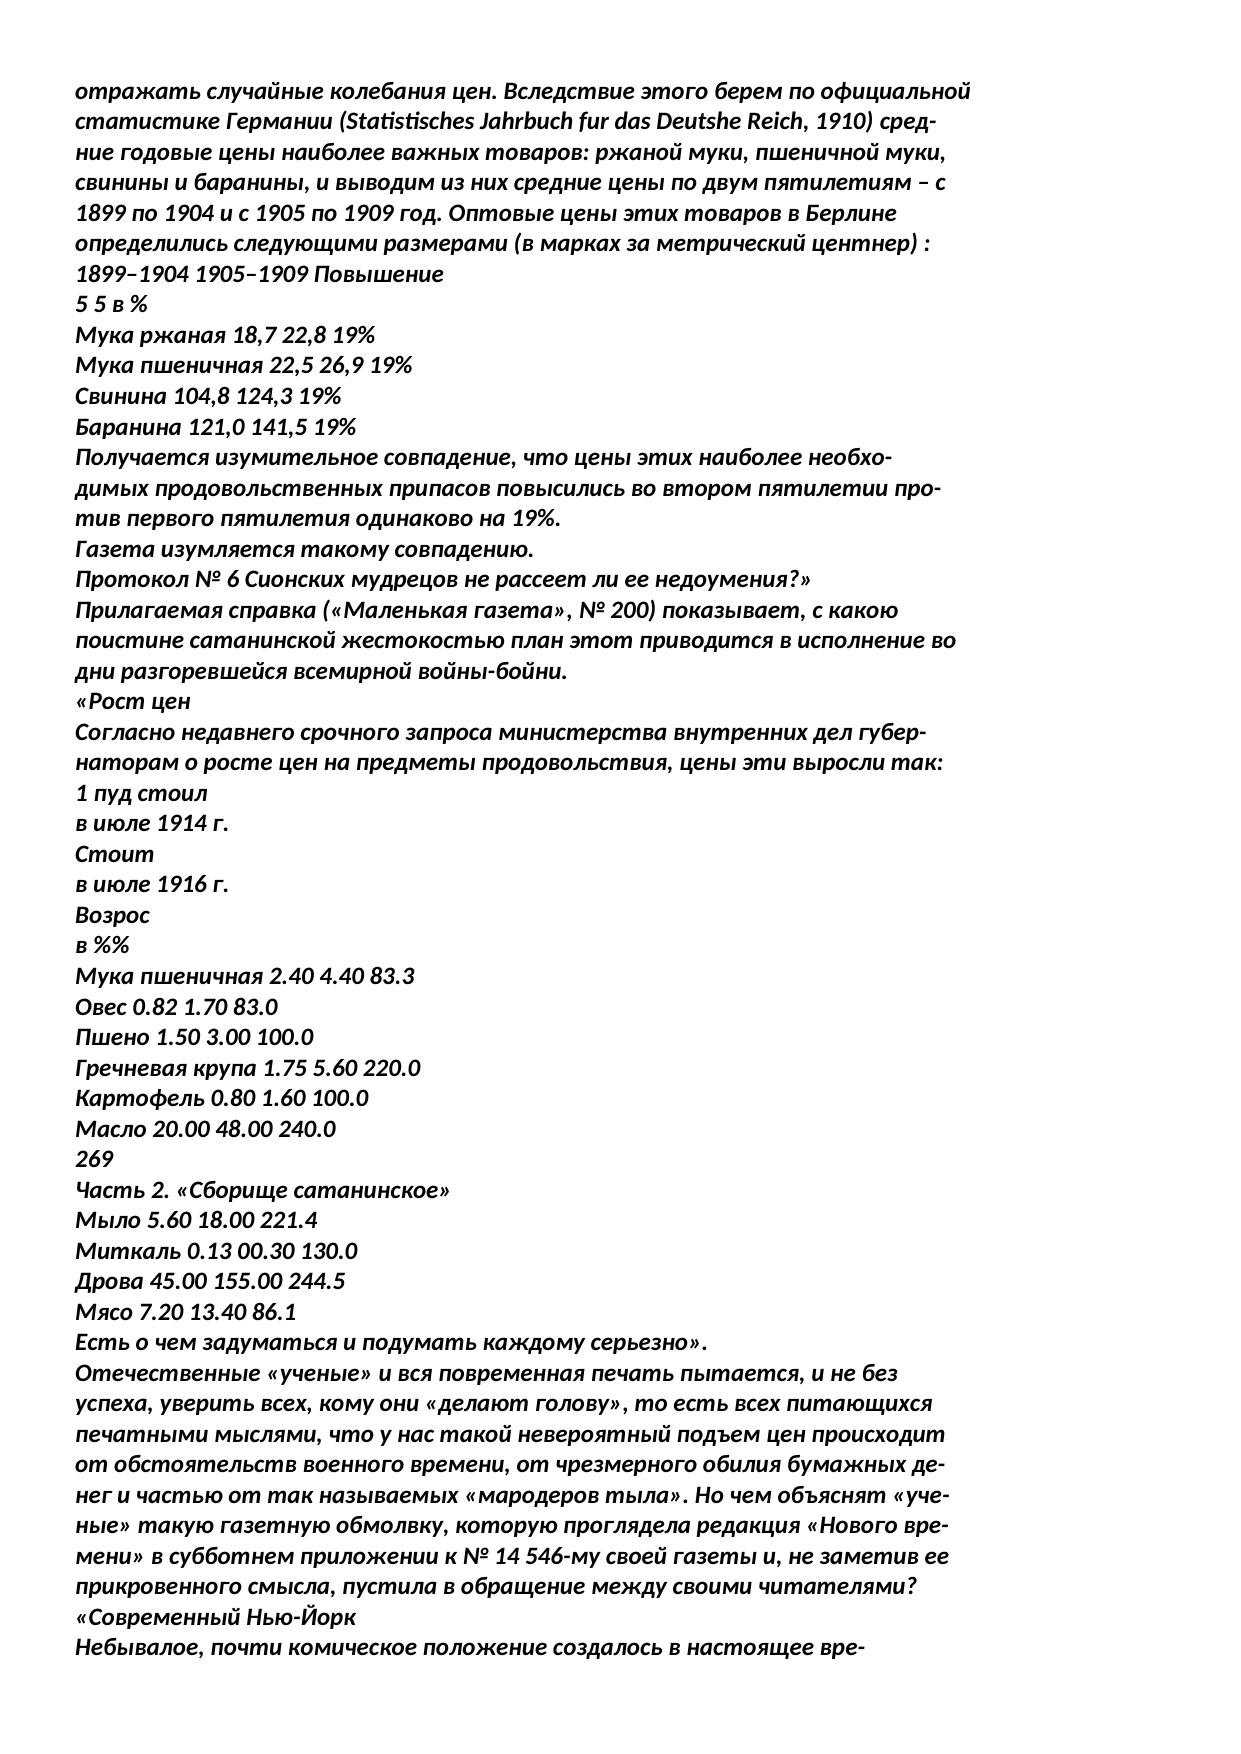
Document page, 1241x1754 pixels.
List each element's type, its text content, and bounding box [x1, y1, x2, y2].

text 1899 по 1904 и с 1905 по 1909 год. Оптовые цены этих товаров в Берлине [75, 197, 1165, 228]
text Стоит [75, 838, 1165, 868]
text Баранина 121,0 141,5 19% [75, 411, 1165, 441]
text свинины и баранины, и выводим из них средние цены по двум пятилетиям – с [75, 167, 1165, 197]
text Мука ржаная 18,7 22,8 19% [75, 319, 1165, 350]
text от обстоятельств военного времени, от чрезмерного обилия бумажных де- [75, 1448, 1165, 1479]
text Свинина 104,8 124,3 19% [75, 380, 1165, 411]
text Возрос [75, 899, 1165, 929]
text дни разгоревшейся всемирной войны-бойни. [75, 655, 1165, 685]
text Отечественные «ученые» и вся повременная печать пытается, и не без [75, 1357, 1165, 1387]
text Миткаль 0.13 00.30 130.0 [75, 1235, 1165, 1265]
text 1899–1904 1905–1909 Повышение [75, 258, 1165, 289]
text 5 5 в % [75, 289, 1165, 319]
text нег и частью от так называемых «мародеров тыла». Но чем объяснят «уче- [75, 1479, 1165, 1509]
text Овес 0.82 1.70 83.0 [75, 991, 1165, 1021]
text отражать случайные колебания цен. Вследствие этого берем по официальной [75, 75, 1165, 106]
text Дрова 45.00 155.00 244.5 [75, 1265, 1165, 1296]
text ные» такую газетную обмолвку, которую проглядела редакция «Нового вре- [75, 1509, 1165, 1540]
text ние годовые цены наиболее важных товаров: ржаной муки, пшеничной муки, [75, 136, 1165, 167]
text димых продовольственных припасов повысились во втором пятилетии про- [75, 472, 1165, 502]
text Прилагаемая справка («Маленькая газета», № 200) показывает, с какою [75, 594, 1165, 624]
text в июле 1916 г. [75, 868, 1165, 899]
text Есть о чем задуматься и подумать каждому серьезно». [75, 1326, 1165, 1357]
text в %% [75, 929, 1165, 960]
text Протокол № 6 Сионских мудрецов не рассеет ли ее недоумения?» [75, 563, 1165, 594]
text «Современный Нью-Йорк [75, 1601, 1165, 1632]
text «Рост цен [75, 685, 1165, 716]
text поистине сатанинской жестокостью план этот приводится в исполнение во [75, 624, 1165, 655]
text наторам о росте цен на предметы продовольствия, цены эти выросли так: [75, 746, 1165, 777]
text Небывалое, почти комическое положение создалось в настоящее вре- [75, 1632, 1165, 1662]
text определились следующими размерами (в марках за метрический центнер) : [75, 228, 1165, 258]
text успеха, уверить всех, кому они «делают голову», то есть всех питающихся [75, 1387, 1165, 1418]
text Газета изумляется такому совпадению. [75, 533, 1165, 563]
text 269 [75, 1143, 1165, 1174]
text мени» в субботнем приложении к № 14 546-му своей газеты и, не заметив ее [75, 1540, 1165, 1571]
text Гречневая крупа 1.75 5.60 220.0 [75, 1052, 1165, 1082]
text Мука пшеничная 22,5 26,9 19% [75, 350, 1165, 380]
text тив первого пятилетия одинаково на 19%. [75, 502, 1165, 533]
text Масло 20.00 48.00 240.0 [75, 1113, 1165, 1143]
text Часть 2. «Сборище сатанинское» [75, 1174, 1165, 1204]
text в июле 1914 г. [75, 807, 1165, 838]
text Получается изумительное совпадение, что цены этих наиболее необхо- [75, 441, 1165, 472]
text Мыло 5.60 18.00 221.4 [75, 1204, 1165, 1235]
text Согласно недавнего срочного запроса министерства внутренних дел губер- [75, 716, 1165, 746]
text 1 пуд стоил [75, 777, 1165, 807]
text Мука пшеничная 2.40 4.40 83.3 [75, 960, 1165, 991]
text прикровенного смысла, пустила в обращение между своими читателями? [75, 1571, 1165, 1601]
text Мясо 7.20 13.40 86.1 [75, 1296, 1165, 1326]
text статистике Германии (Statistisches Jahrbuch fur das Deutshe Reich, 1910) сред- [75, 106, 1165, 136]
text печатными мыслями, что у нас такой невероятный подъем цен происходит [75, 1418, 1165, 1448]
text Пшено 1.50 3.00 100.0 [75, 1021, 1165, 1052]
text Картофель 0.80 1.60 100.0 [75, 1082, 1165, 1113]
